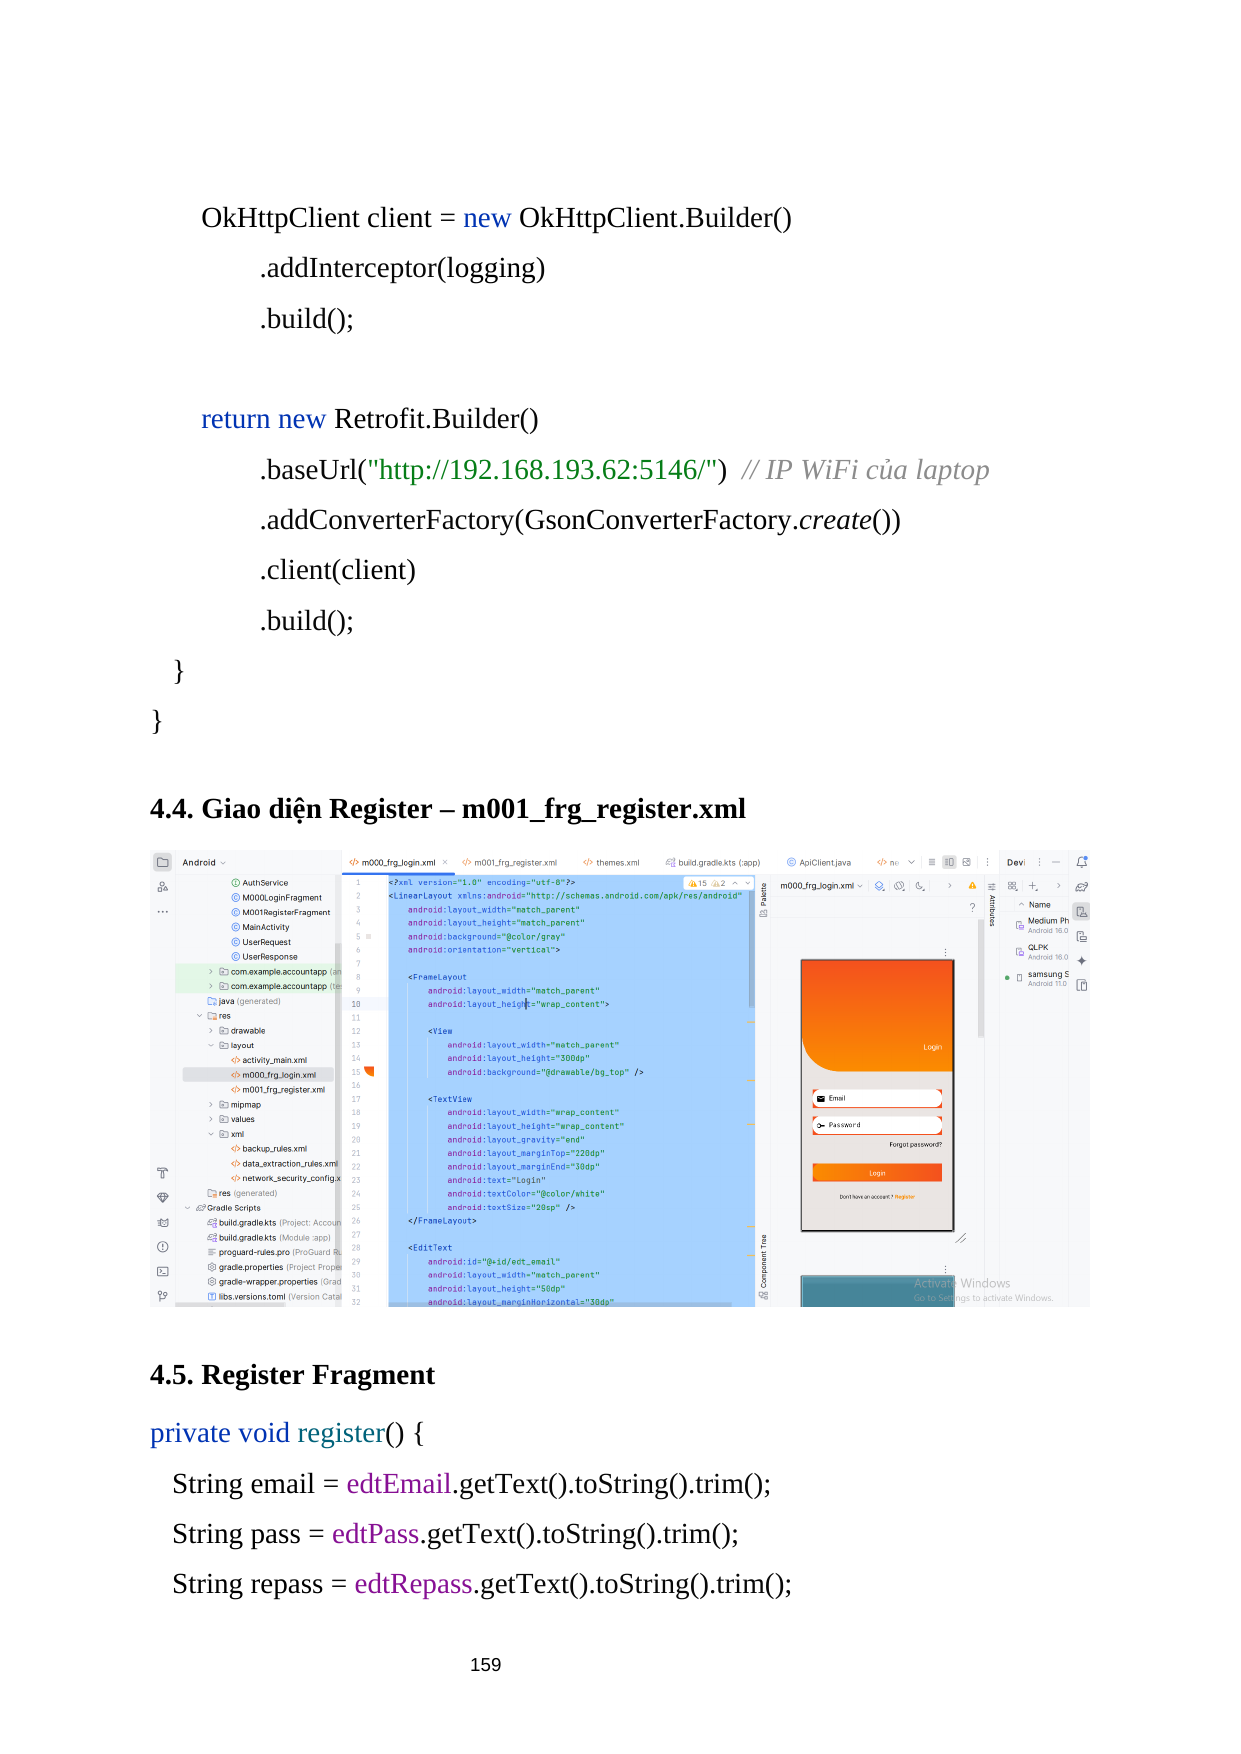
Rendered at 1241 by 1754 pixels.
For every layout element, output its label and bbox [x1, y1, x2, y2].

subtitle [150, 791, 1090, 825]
picture [150, 850, 1090, 1307]
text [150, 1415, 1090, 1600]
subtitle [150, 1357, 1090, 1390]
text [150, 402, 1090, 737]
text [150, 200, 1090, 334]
